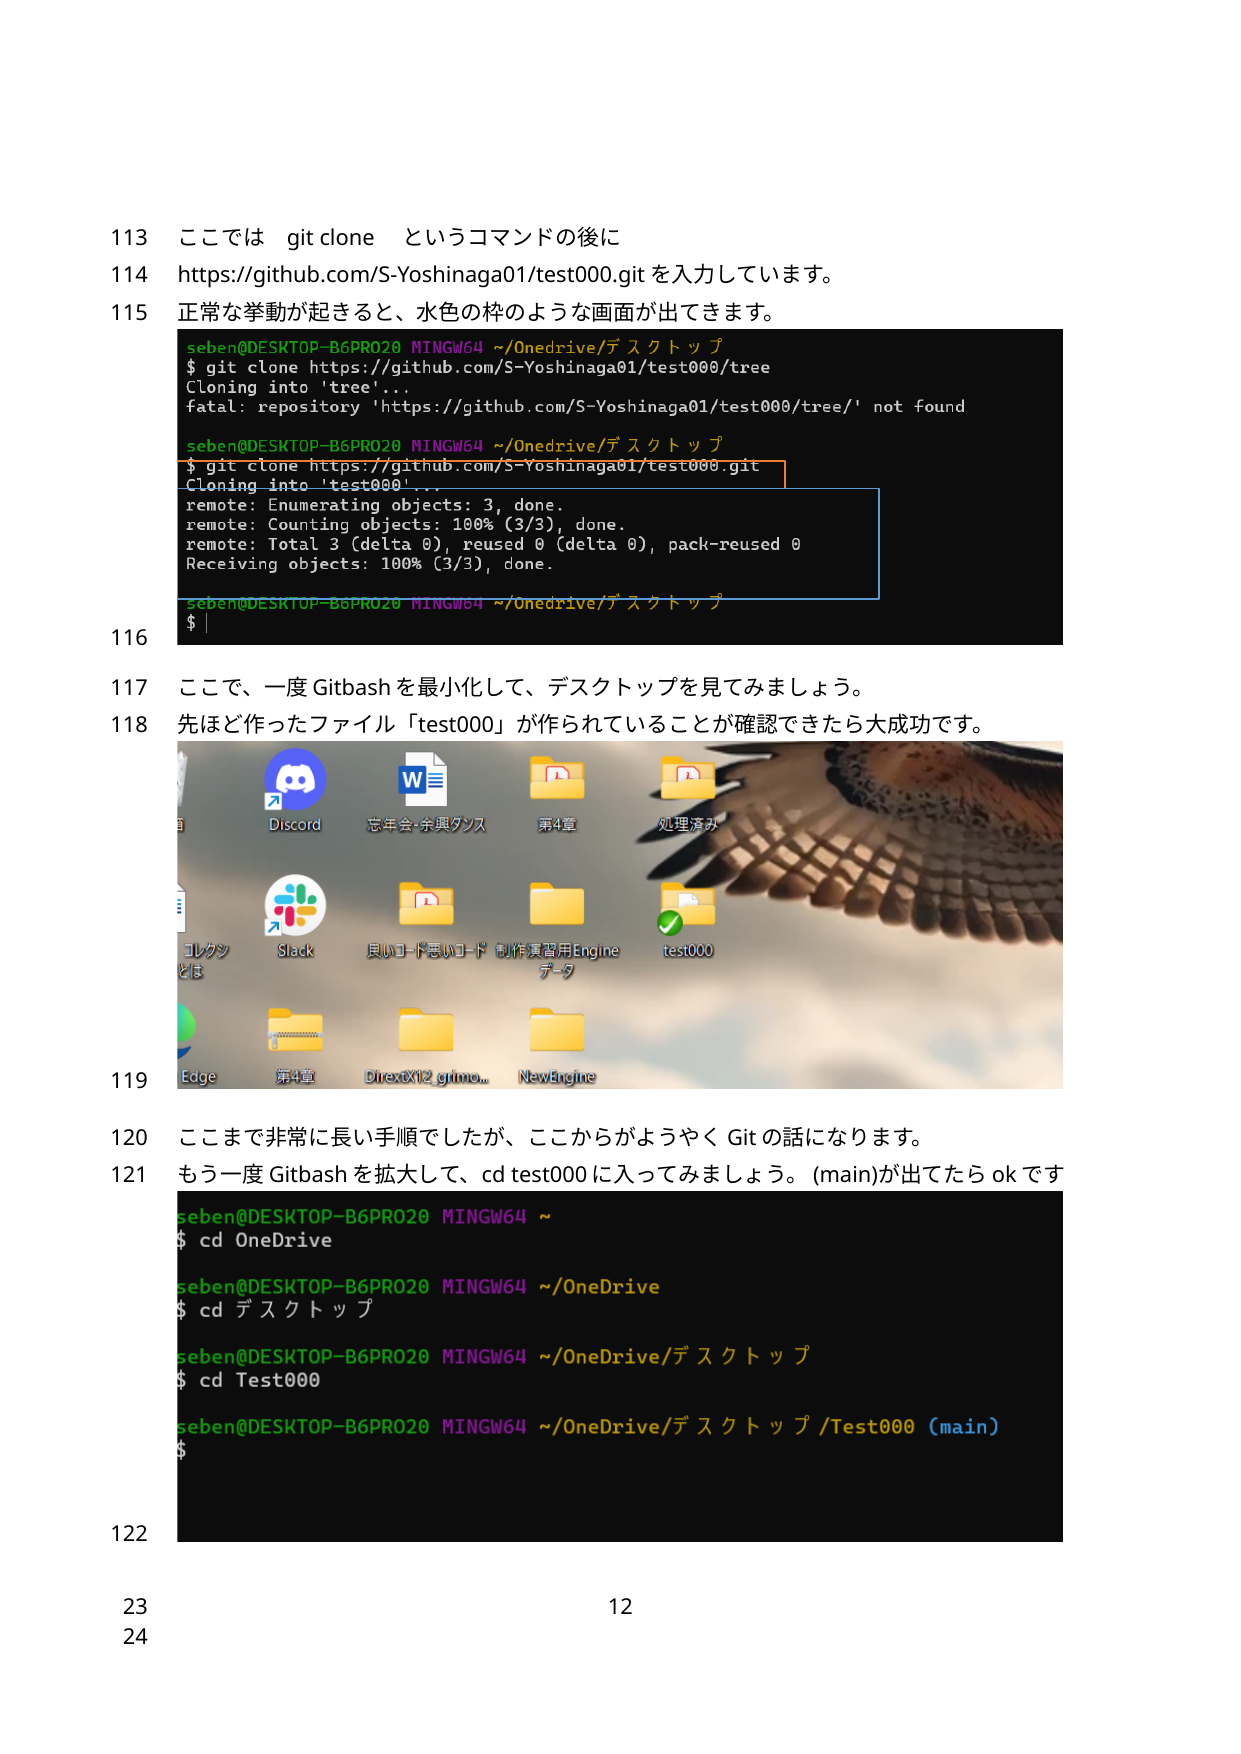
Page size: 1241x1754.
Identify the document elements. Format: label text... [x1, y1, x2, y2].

text ここで、一度Gitbashを最小化して、デスクトップを見てみましょう。 [177, 667, 1063, 704]
picture [177, 1191, 1063, 1542]
text https://github.com/S-Yoshinaga01/test000.gitを入力しています。 [177, 254, 1063, 292]
text もう一度Gitbashを拡大して、cd test000に入ってみましょう。 (main)が出てたらokです。 [177, 1154, 1063, 1191]
text 先ほど作ったファイル「test000」が作られていることが確認できたら大成功です。 [177, 704, 1063, 741]
picture [178, 462, 784, 488]
text ここまで非常に長い手順でしたが、ここからがようやくGitの話になります。 [177, 1117, 1063, 1154]
picture [177, 329, 1063, 645]
text ここでは git clone というコマンドの後に [177, 217, 1063, 254]
text 正常な挙動が起きると、水色の枠のような画面が出てきます。 [177, 292, 1063, 329]
picture [177, 741, 1063, 1089]
picture [178, 489, 878, 598]
